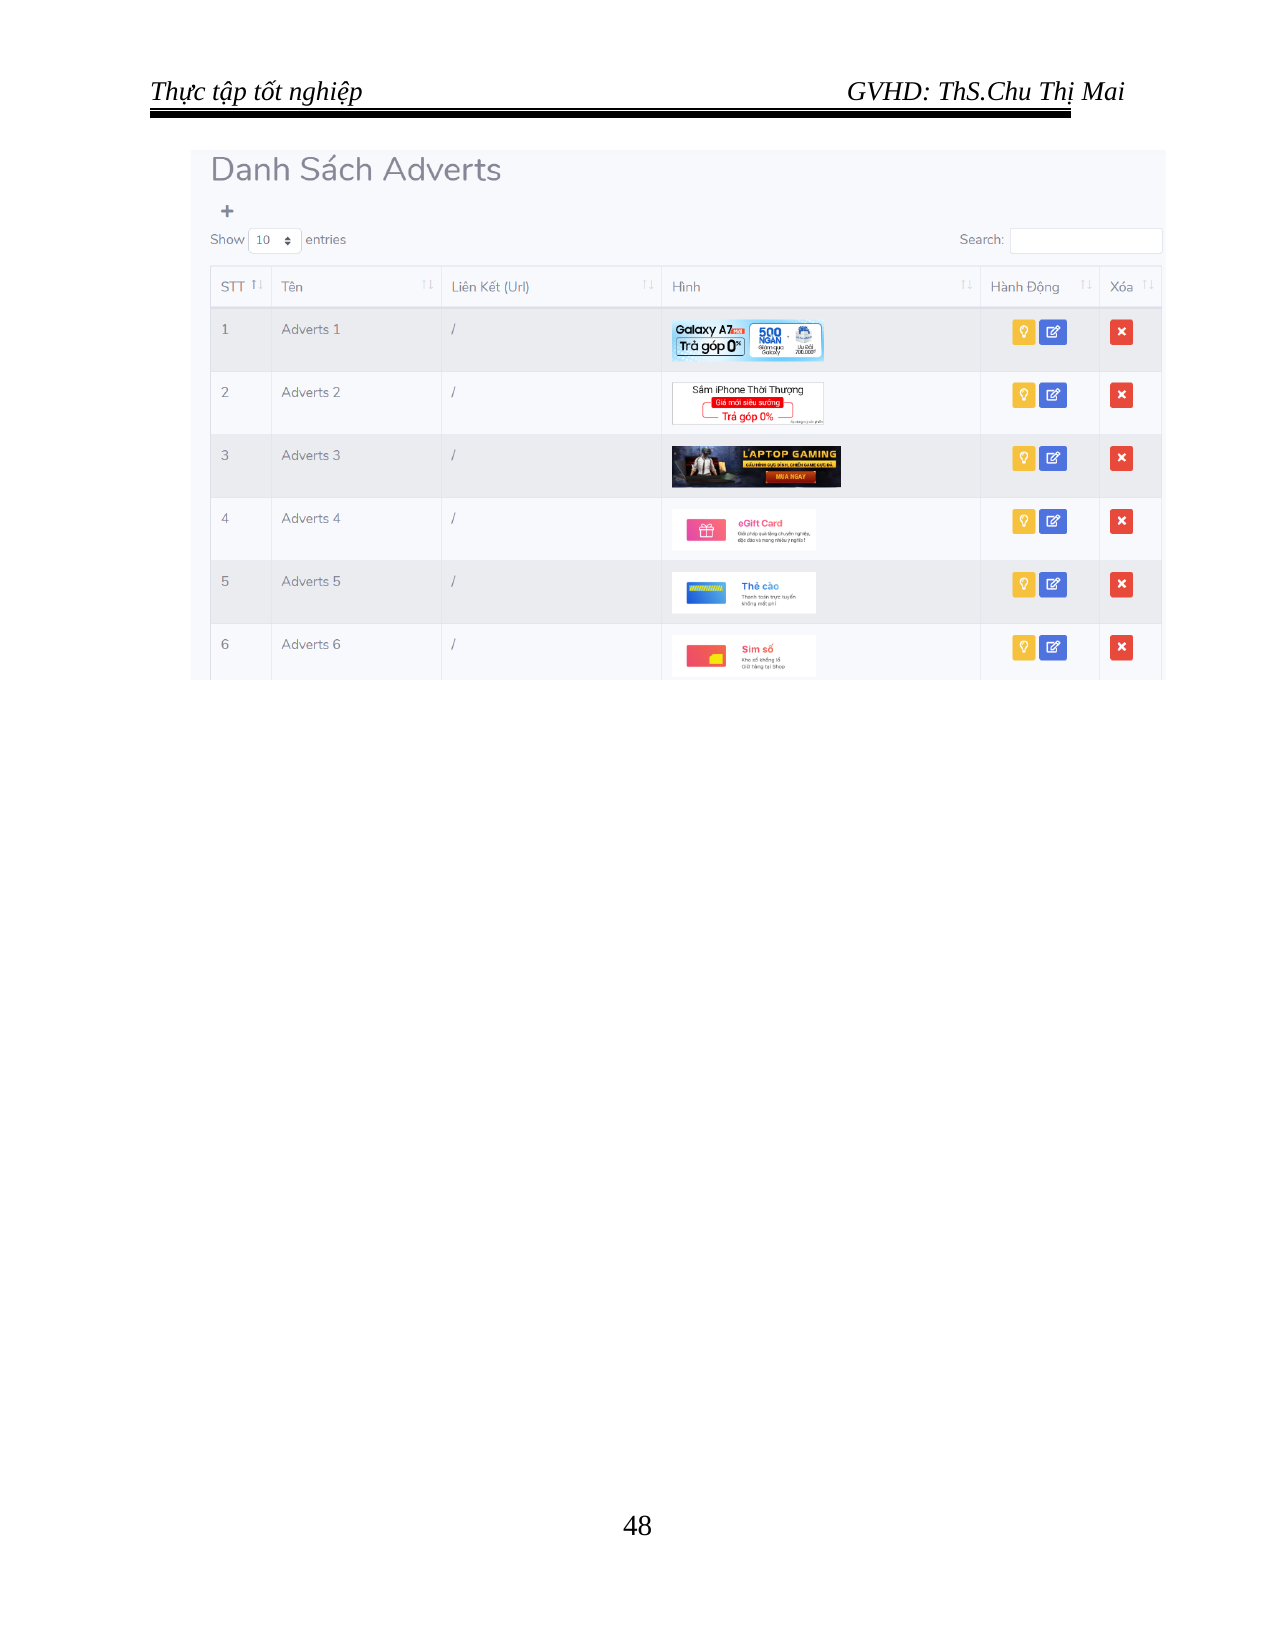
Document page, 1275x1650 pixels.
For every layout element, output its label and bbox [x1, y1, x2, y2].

picture [190, 150, 1166, 680]
